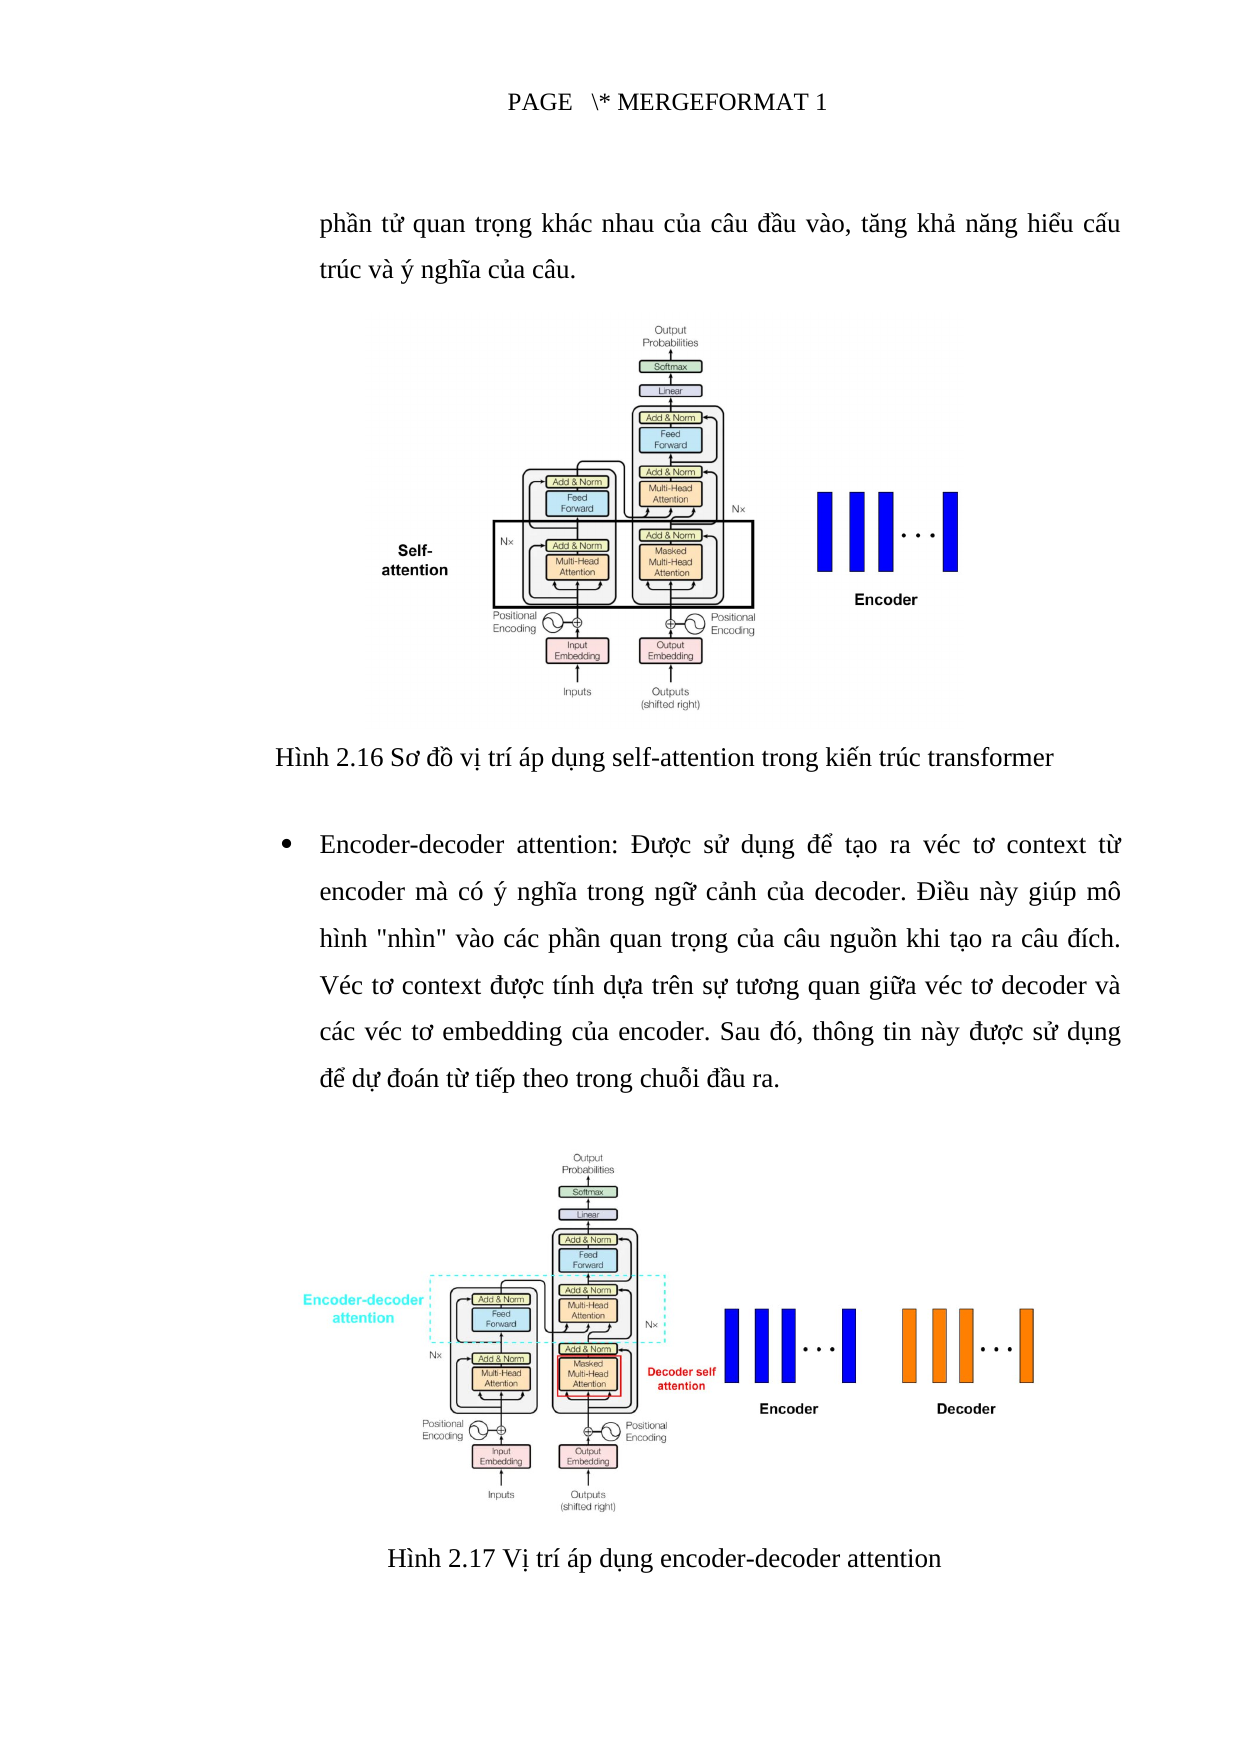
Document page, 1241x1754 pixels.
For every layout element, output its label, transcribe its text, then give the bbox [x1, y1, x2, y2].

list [282, 207, 1122, 284]
list Encoder-decoder attention: Được sử dụng để tạo ra véc tơ context từ encoder mà có ý nghĩa trong ngữ cảnh của decoder. Điều này giúp mô hình "nhìn" vào các phần quan trọng của câu nguồn khi tạo ra câu đích. Véc tơ context được tính dựa trên sự tương quan giữa véc tơ decoder và các véc tơ embedding của encoder. Sau đó, thông tin này được sử dụng để dự đoán từ tiếp theo trong chuỗi đầu ra. [282, 829, 1122, 1093]
picture [364, 312, 965, 729]
picture [289, 1121, 1040, 1530]
